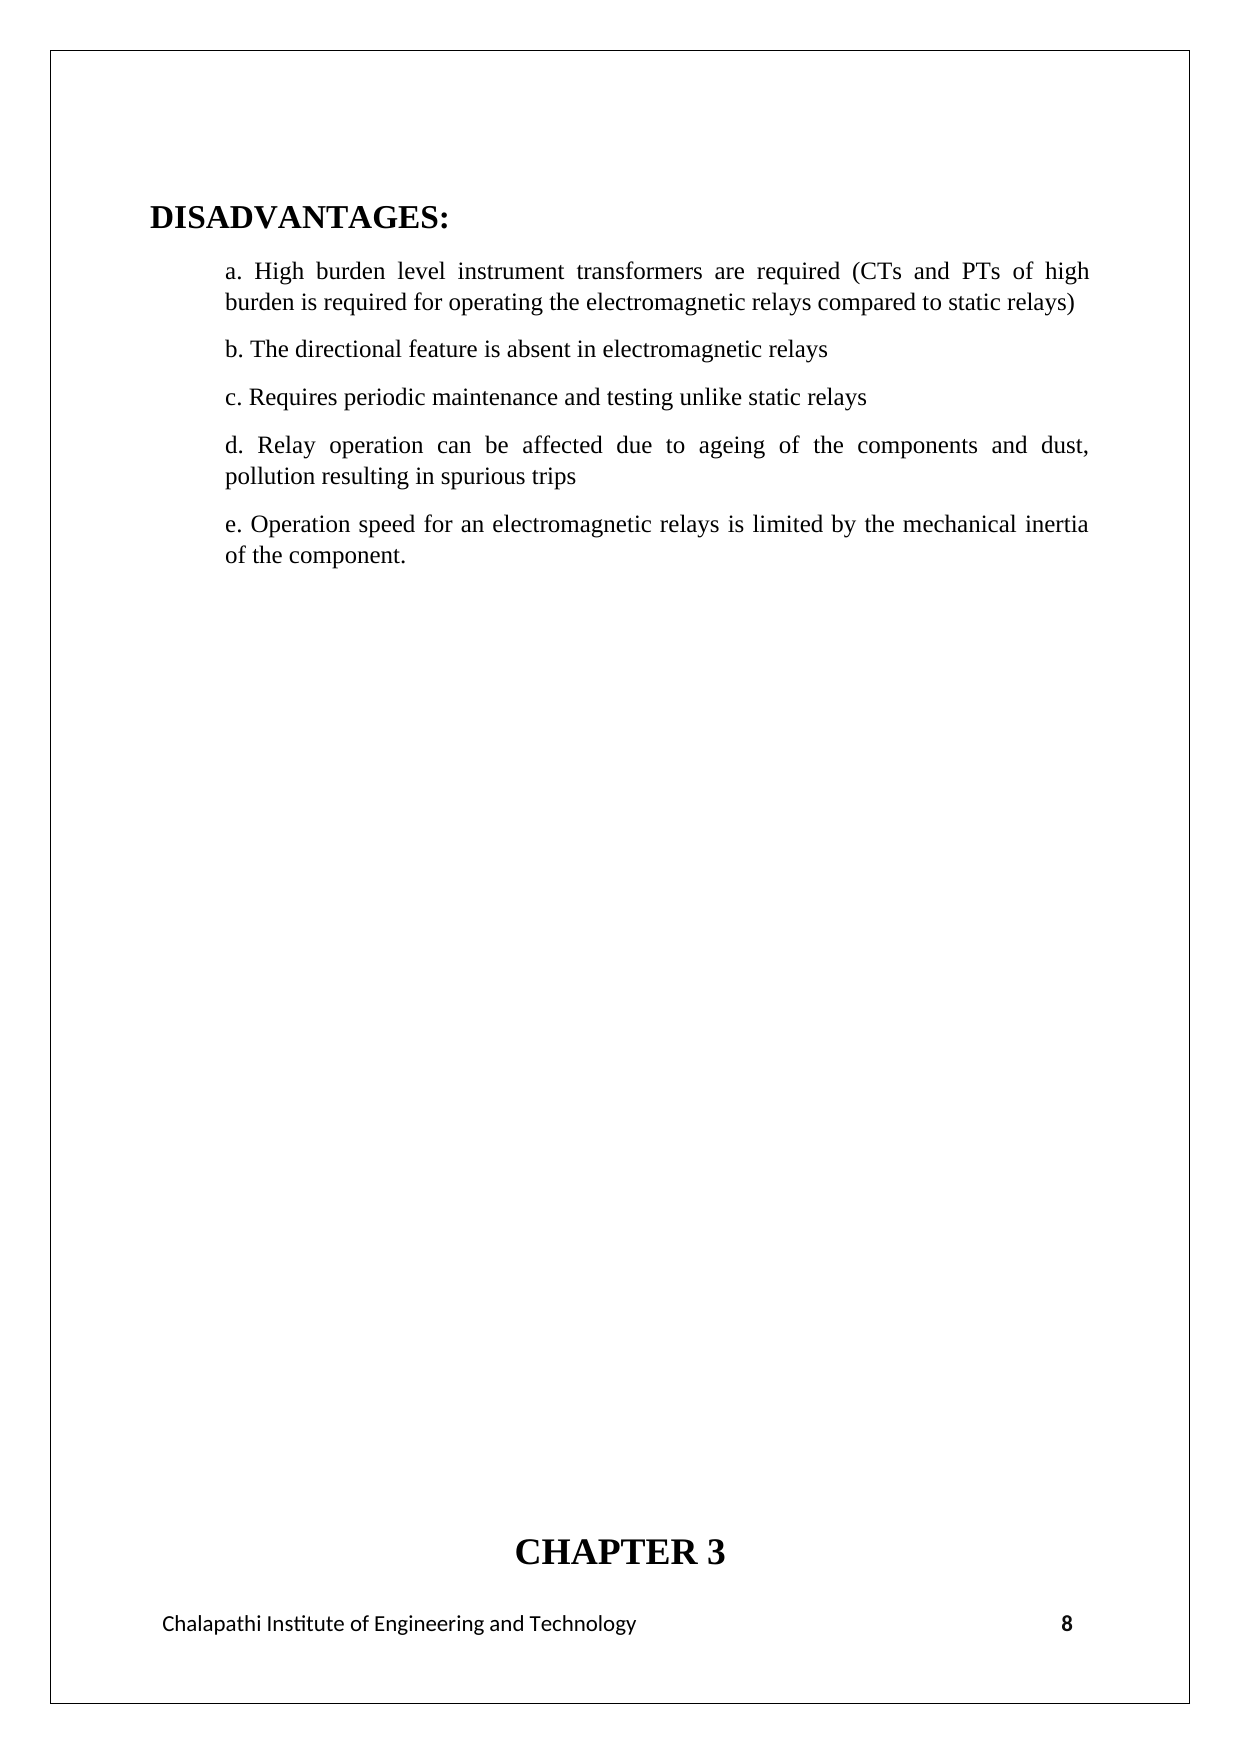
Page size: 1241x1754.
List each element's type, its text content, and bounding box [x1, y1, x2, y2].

text e. Operation speed for an electromagnetic relays is limited by the mechanical inertia of the component. [225, 509, 1090, 568]
text b. The directional feature is absent in electromagnetic relays [150, 334, 1090, 363]
text d. Relay operation can be affected due to ageing of the components and dust, pollution resulting in spurious trips [225, 430, 1090, 490]
text CHAPTER 3 [150, 1529, 1090, 1573]
text DISADVANTAGES: [150, 198, 1090, 236]
text a. High burden level instrument transformers are required (CTs and PTs of high burden is required for operating the electromagnetic relays compared to static relays) [225, 256, 1090, 316]
text c. Requires periodic maintenance and testing unlike static relays [150, 382, 1090, 411]
